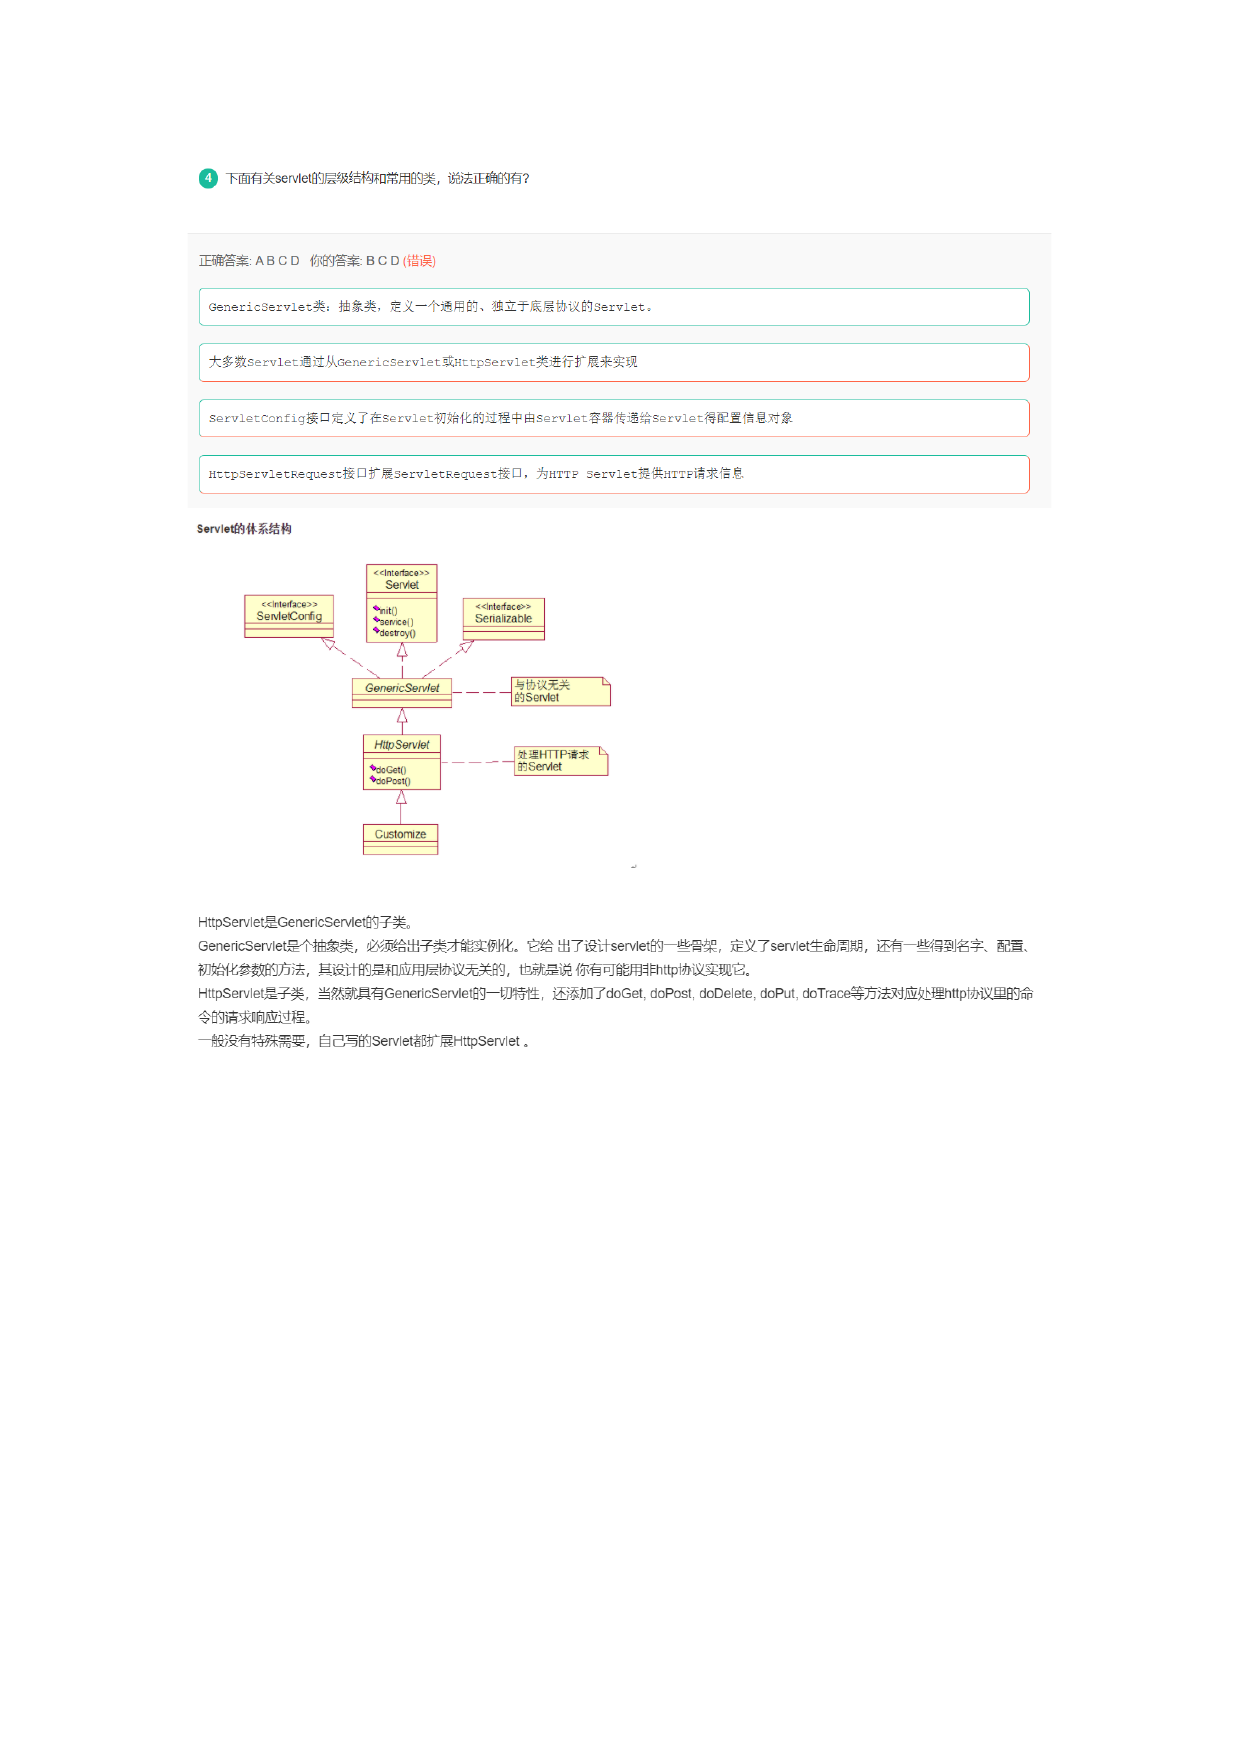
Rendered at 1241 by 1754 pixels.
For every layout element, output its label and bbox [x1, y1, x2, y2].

picture [187, 162, 1052, 508]
picture [187, 909, 1052, 1053]
picture [187, 519, 1052, 878]
